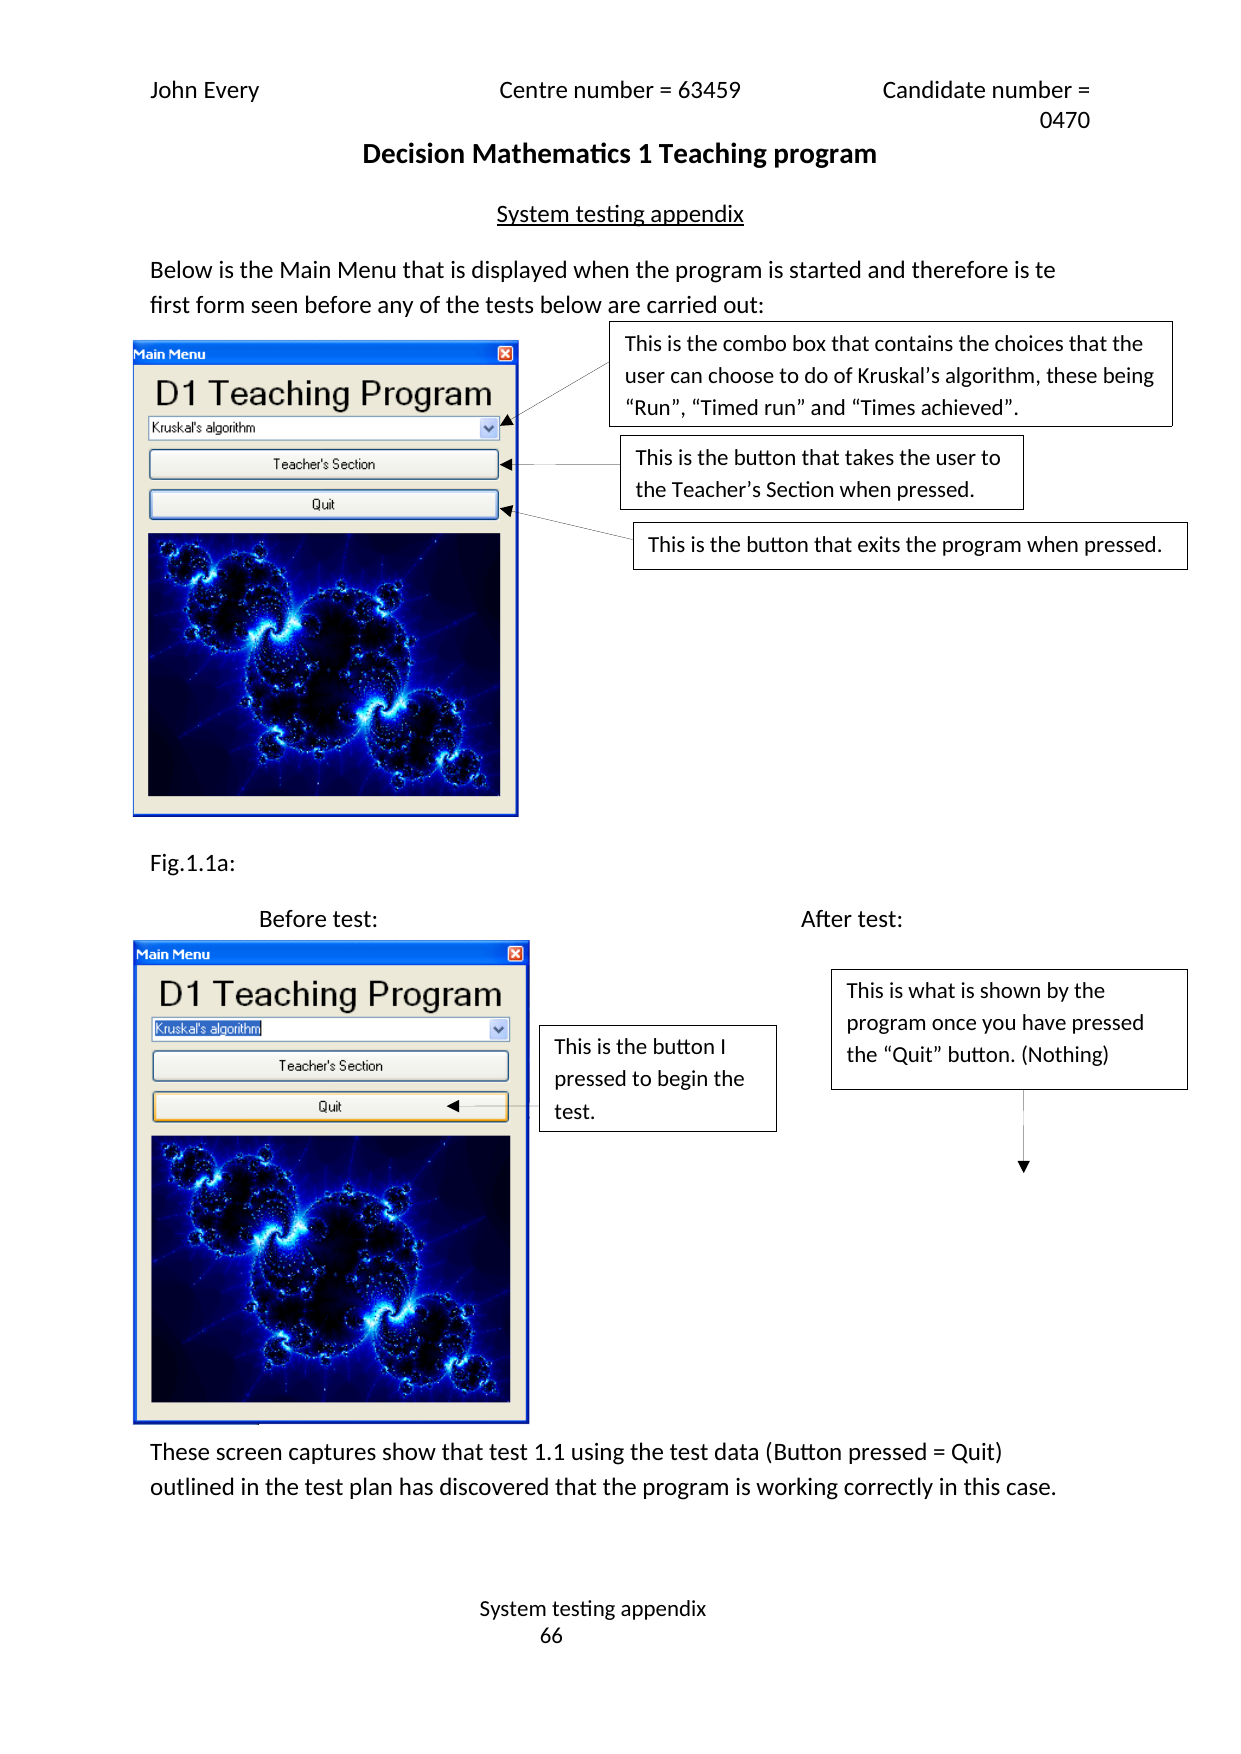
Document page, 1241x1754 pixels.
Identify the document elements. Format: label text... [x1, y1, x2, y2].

text Fig.1.1a: [150, 848, 1090, 878]
text These screen captures show that test 1.1 using the test data (Button pressed = Quit) outlined in the test plan has discovered that the program is working correctly in this case. [150, 1436, 1090, 1502]
text Below is the Main Menu that is displayed when the program is started and therefore is te first form seen before any of the tests below are carried out: [150, 254, 1090, 320]
text Before test: After test: [225, 903, 1090, 934]
picture [132, 338, 519, 817]
text System testing appendix [150, 198, 1090, 229]
picture [132, 940, 530, 1425]
